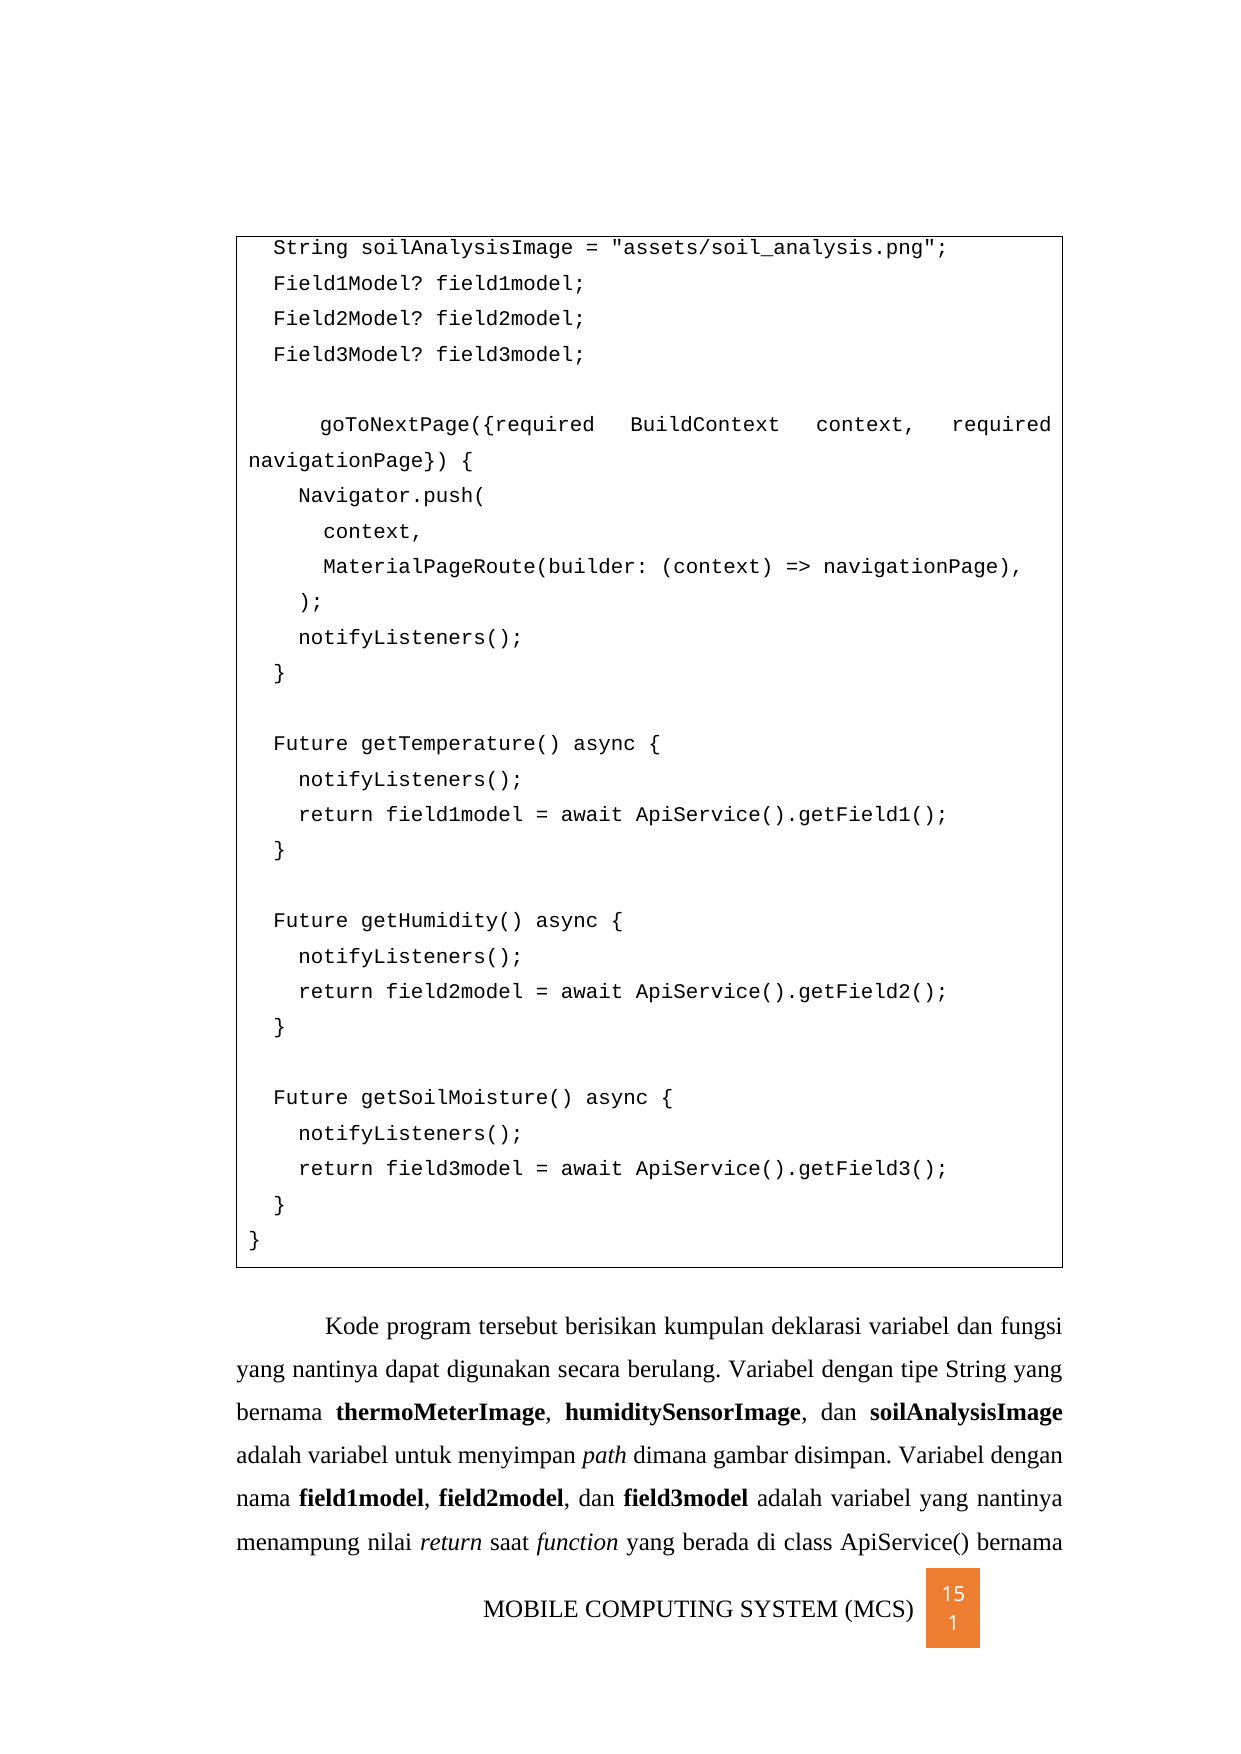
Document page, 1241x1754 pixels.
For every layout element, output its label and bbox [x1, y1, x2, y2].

table_header [237, 237, 1062, 1267]
text [236, 1311, 1063, 1555]
